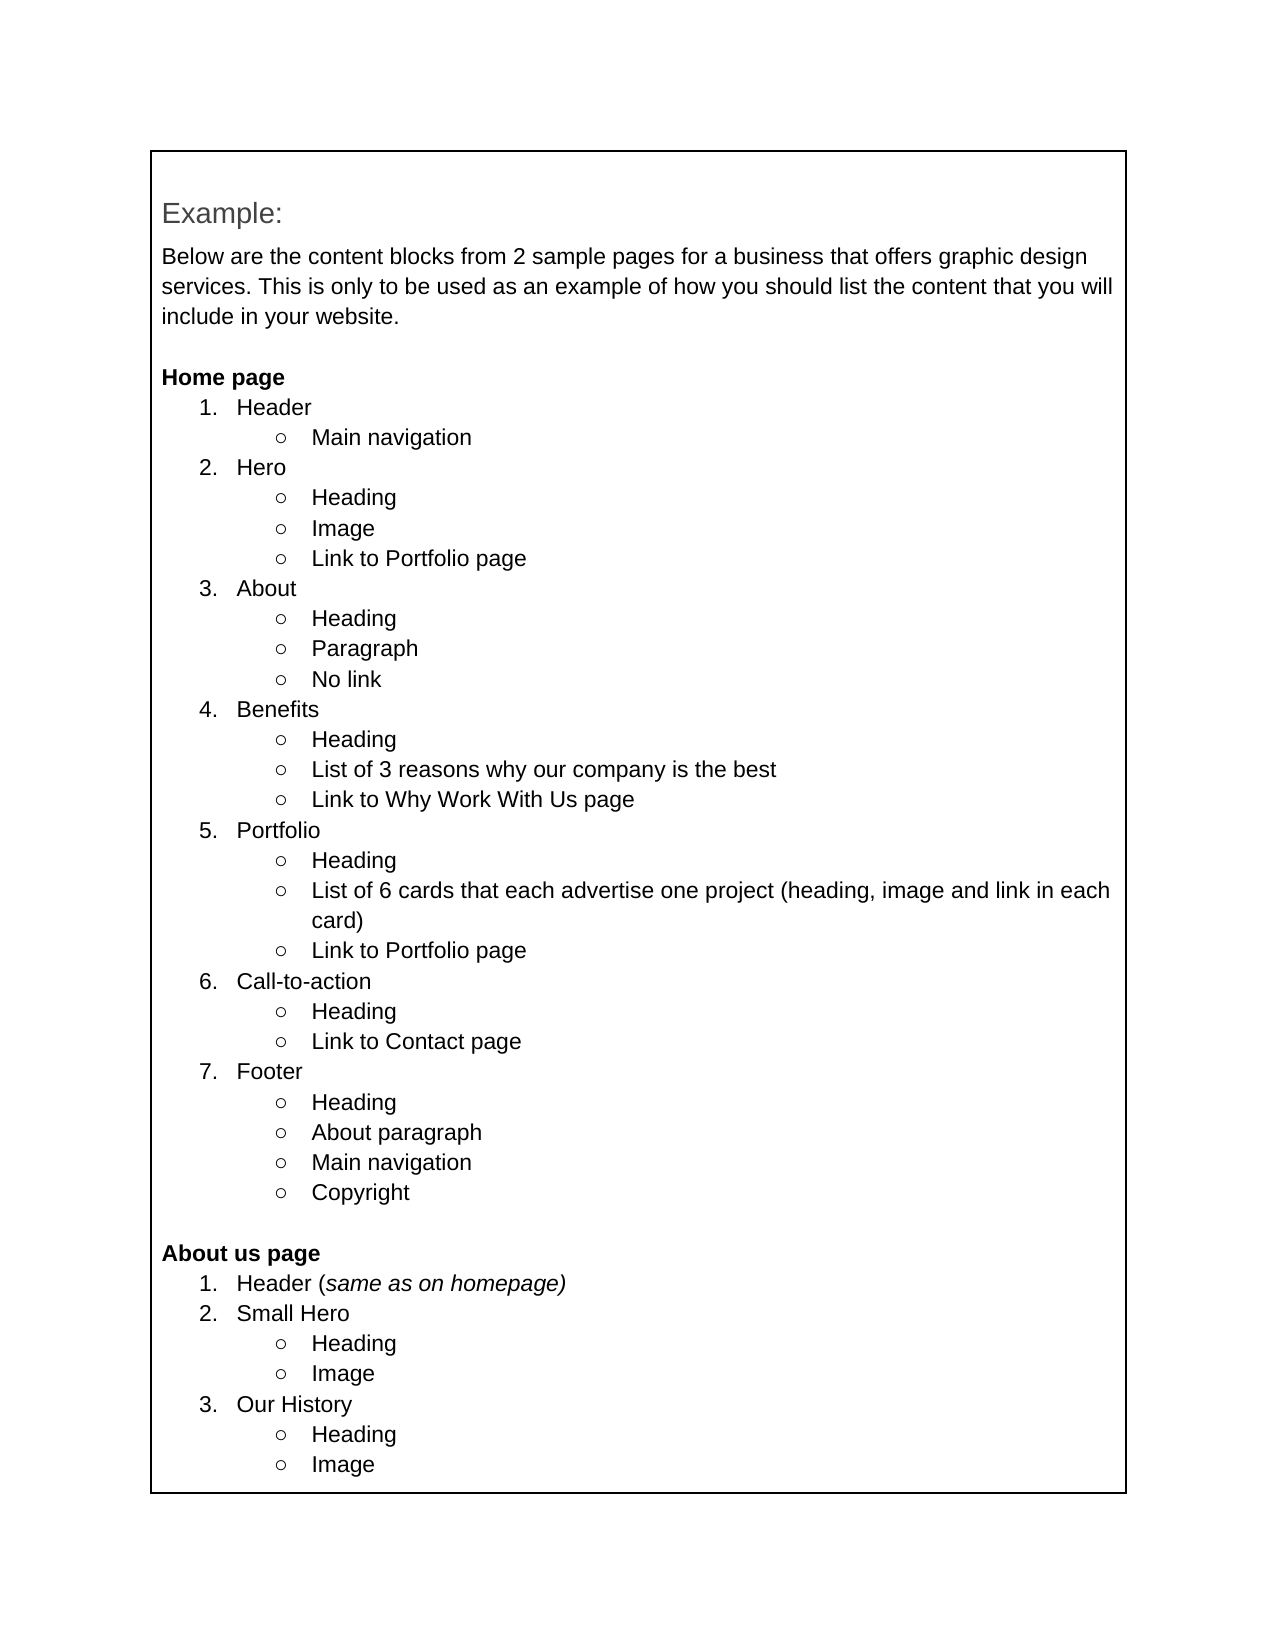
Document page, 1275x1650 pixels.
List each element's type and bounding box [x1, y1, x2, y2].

table_header [152, 152, 1125, 1492]
